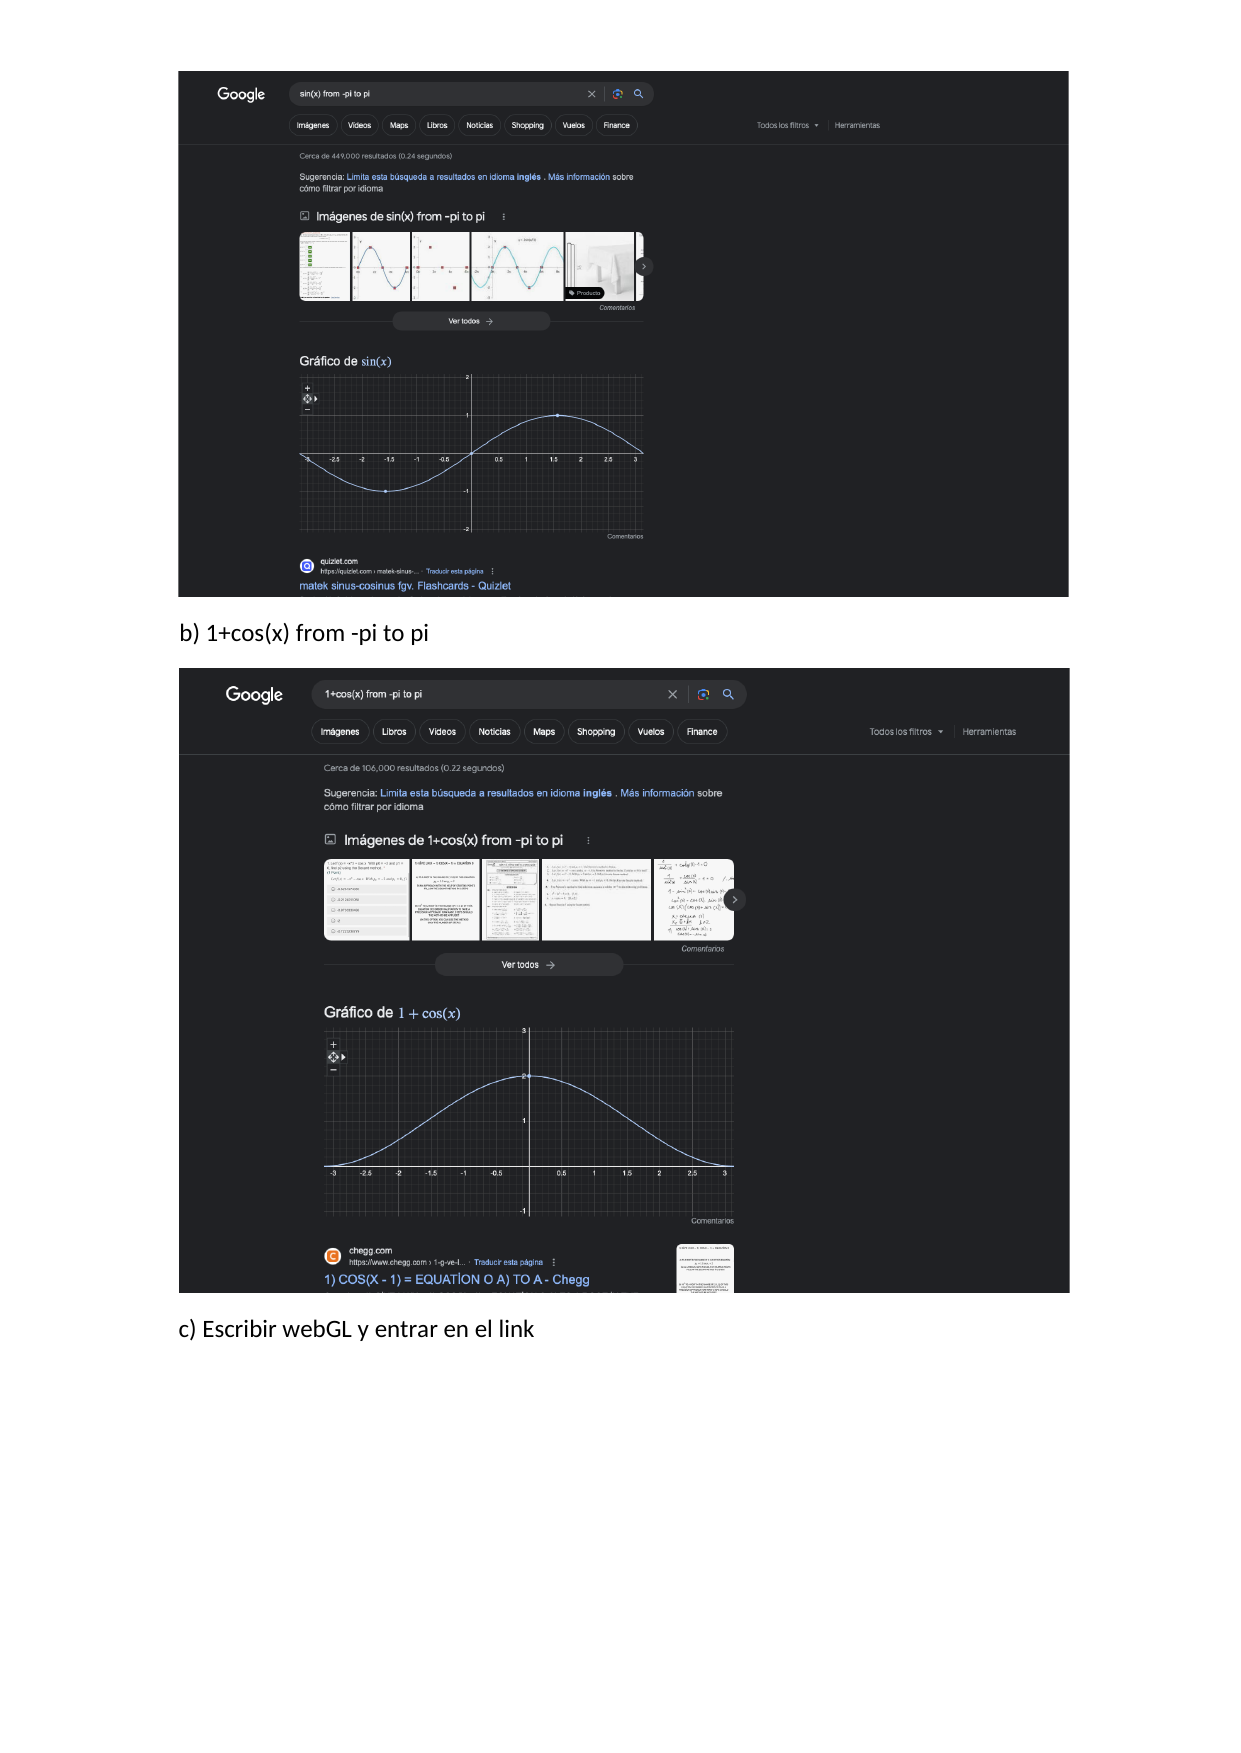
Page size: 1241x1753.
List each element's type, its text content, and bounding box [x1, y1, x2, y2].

picture [178, 71, 1069, 597]
text c) Escribir webGL y entrar en el link [178, 1313, 1068, 1344]
text b) 1+cos(x) from -pi to pi [179, 617, 1068, 647]
picture [179, 668, 1070, 1293]
